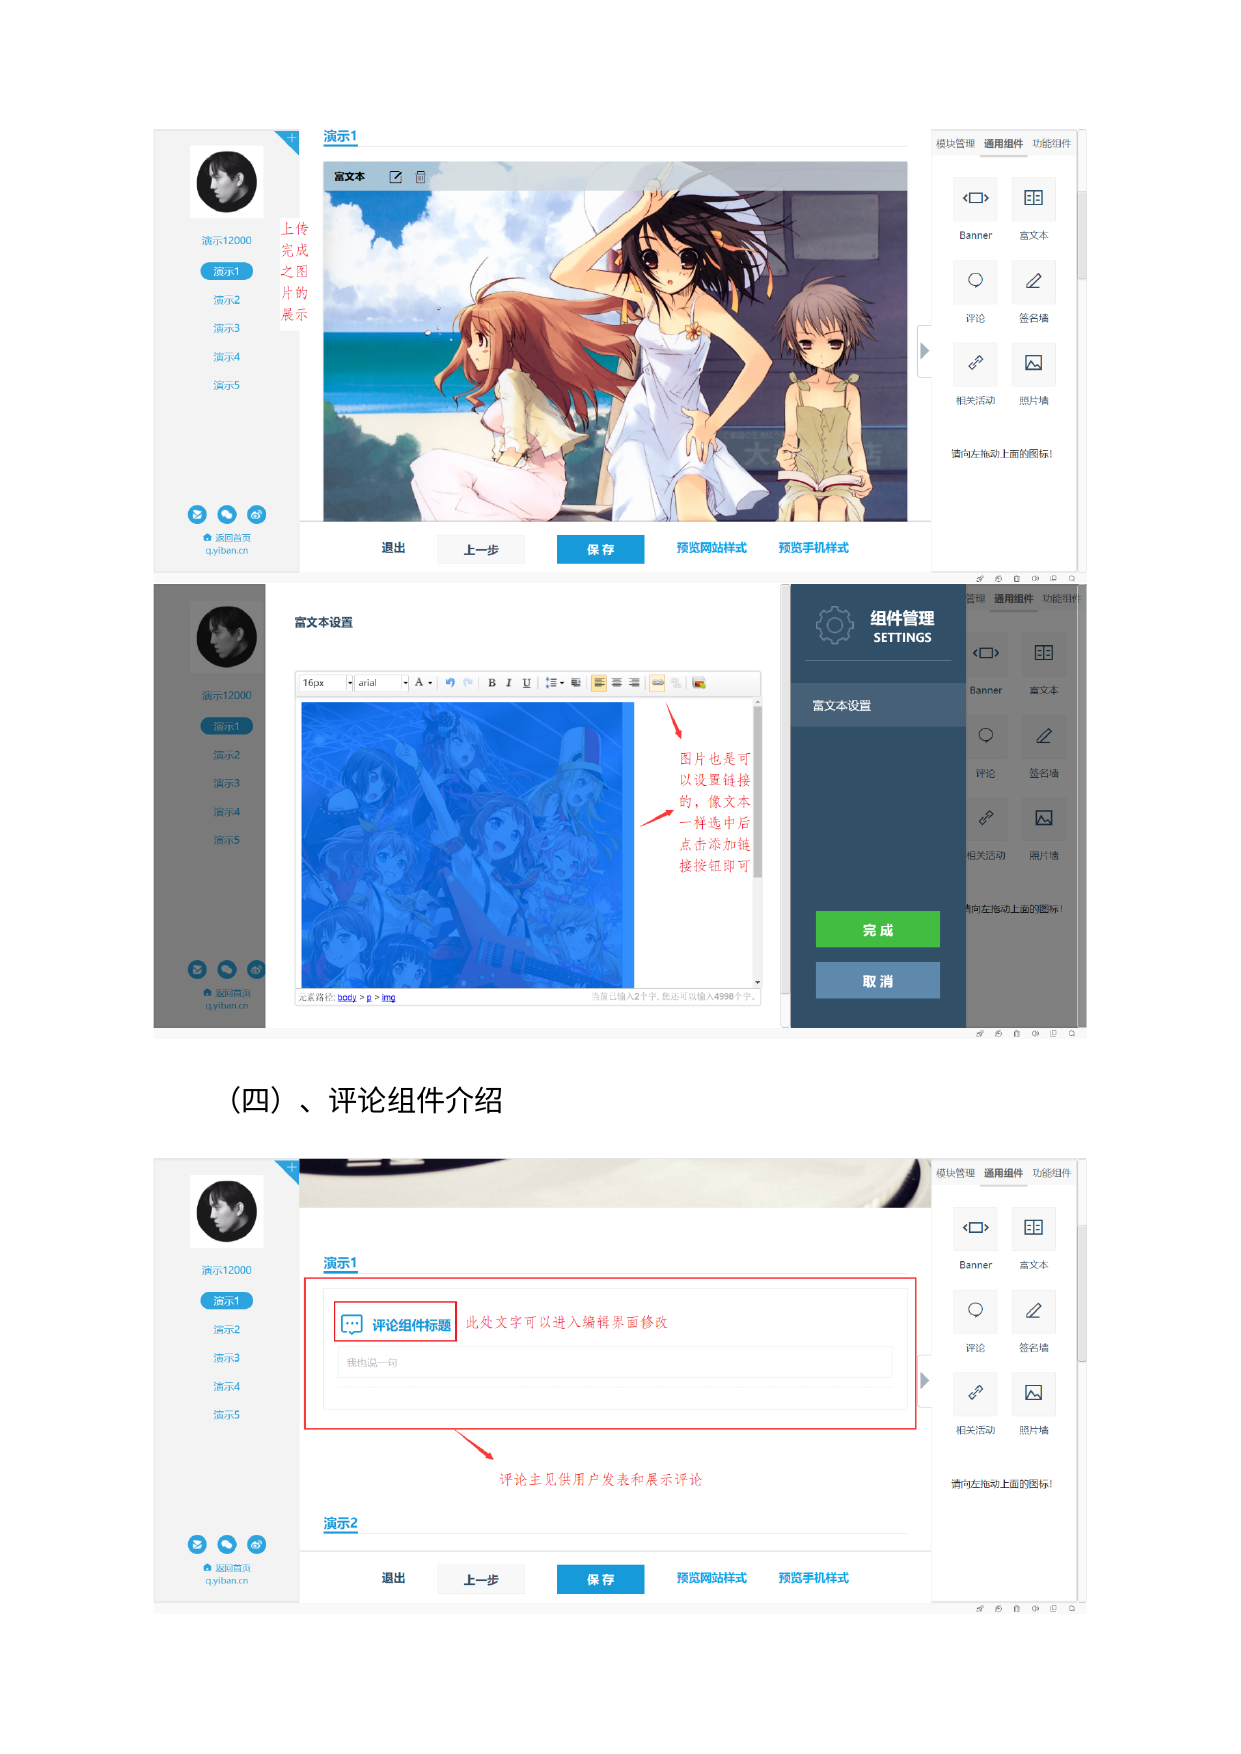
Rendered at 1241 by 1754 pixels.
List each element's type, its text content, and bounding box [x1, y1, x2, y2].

subtitle （四）、评论组件介绍 [153, 1067, 1087, 1132]
picture [153, 584, 1087, 1039]
picture [153, 129, 1087, 583]
picture [153, 1158, 1087, 1614]
